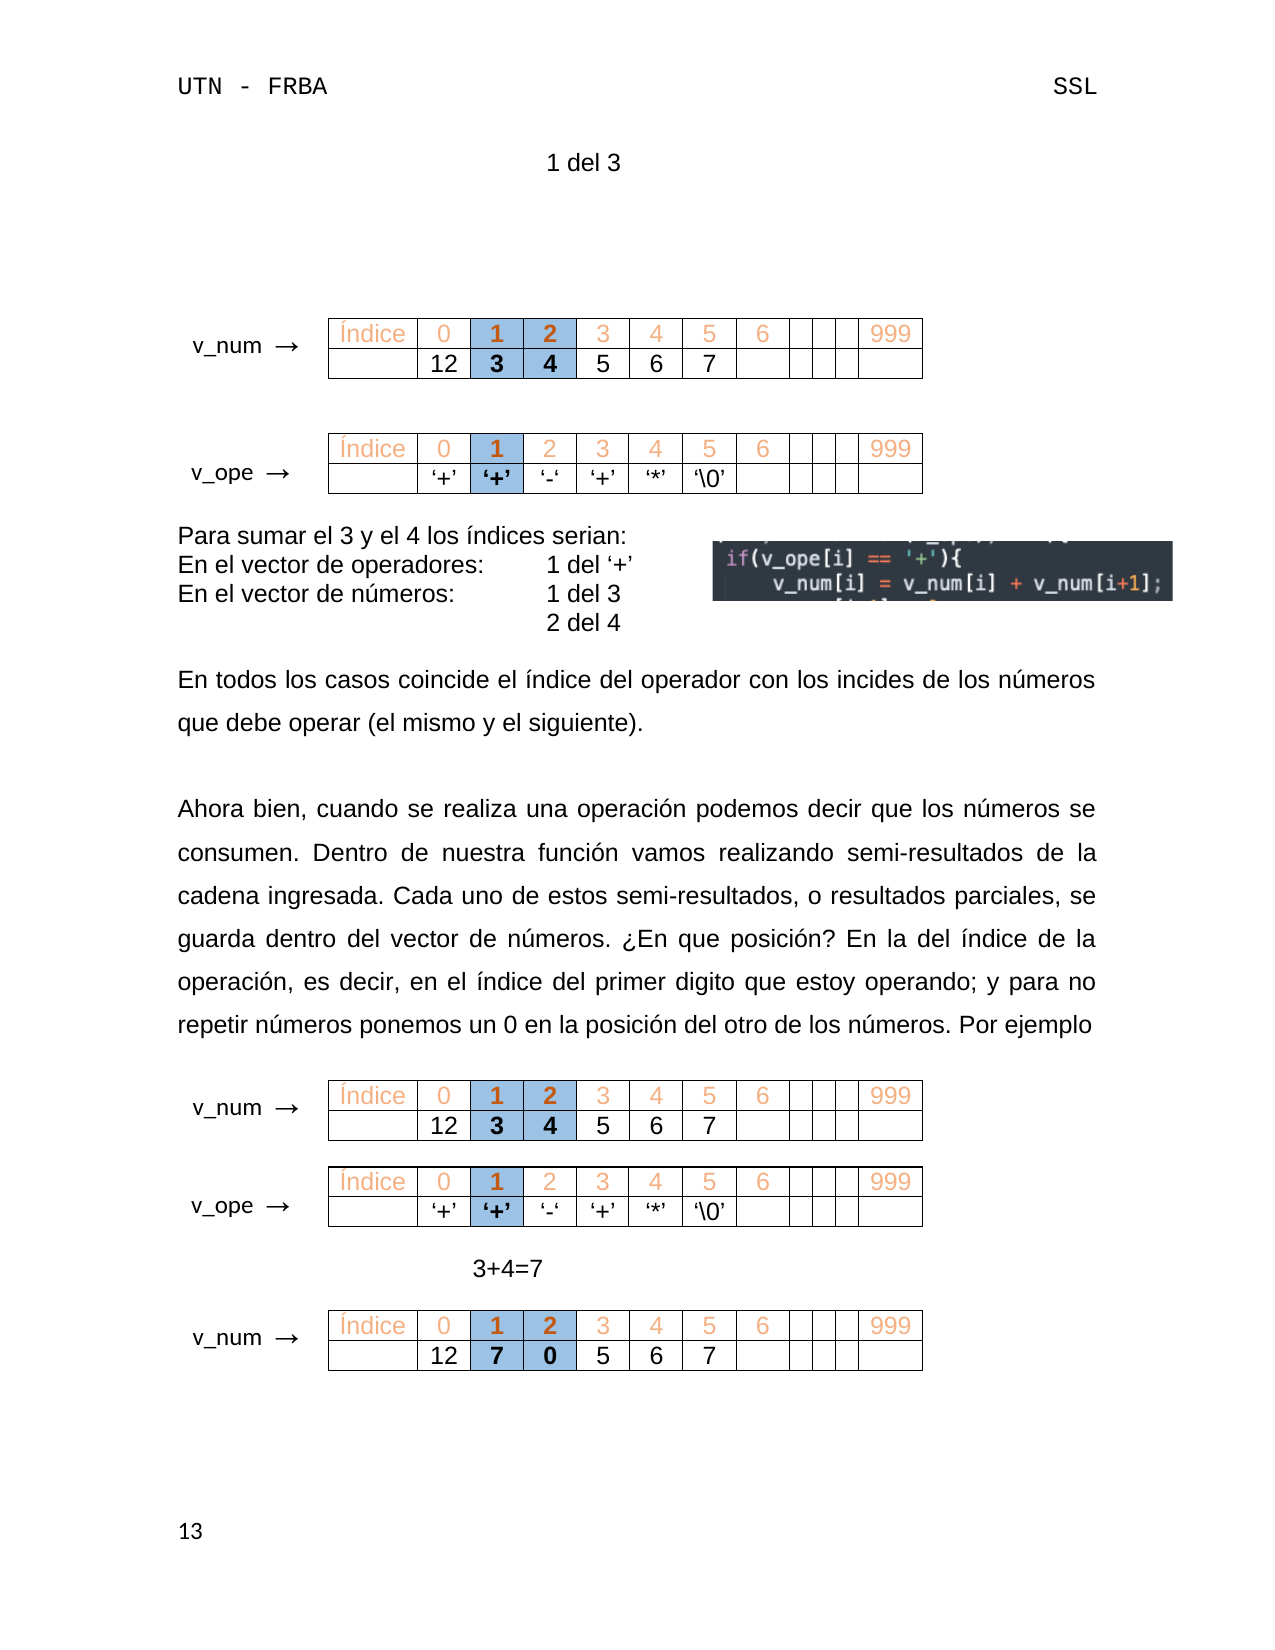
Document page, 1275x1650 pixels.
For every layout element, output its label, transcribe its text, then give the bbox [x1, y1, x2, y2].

table_cell 4 [524, 1111, 576, 1140]
table_cell 5 [577, 1341, 629, 1370]
table_cell ‘*’ [629, 464, 682, 493]
table_header 4 [630, 1081, 682, 1110]
table_cell [813, 1111, 835, 1140]
text 1 del 3 [472, 148, 1098, 176]
table_cell [813, 349, 835, 378]
table_header 0 [418, 319, 470, 348]
table_header 6 [737, 1081, 789, 1110]
text En el vector de números: 1 del 3 [177, 579, 1098, 608]
table_header 0 [418, 1081, 470, 1110]
table_header 6 [737, 1168, 789, 1196]
table_header 3 [577, 1311, 629, 1340]
table_cell 0 [524, 1341, 576, 1370]
table_cell [737, 1341, 789, 1370]
table_header [836, 1168, 858, 1196]
table_cell 7 [683, 1111, 736, 1140]
table_header [790, 1081, 812, 1110]
table_header 0 [418, 434, 470, 463]
table_header 4 [630, 1311, 682, 1340]
table_cell ‘+’ [418, 1197, 470, 1226]
table_cell ‘*’ [629, 1197, 682, 1226]
table_cell 3 [471, 349, 523, 378]
table_header 4 [630, 319, 682, 348]
table_cell [737, 349, 789, 378]
table_cell [329, 1341, 417, 1370]
table_header [813, 434, 835, 463]
table_header [836, 319, 858, 348]
table_cell [813, 1341, 835, 1370]
table_cell [329, 349, 417, 378]
table_header 4 [629, 1168, 682, 1196]
table_header [836, 1311, 858, 1340]
table_header 1 [471, 1168, 523, 1196]
table_header 5 [683, 1168, 736, 1196]
table_cell ‘+’ [471, 1197, 523, 1226]
table_header [790, 319, 812, 348]
table_cell ‘+’ [418, 464, 470, 493]
table_header [790, 1311, 812, 1340]
table_cell [737, 1111, 789, 1140]
table_header 4 [629, 434, 682, 463]
table_cell [859, 1197, 922, 1226]
table_header 5 [683, 1311, 736, 1340]
table_cell [329, 1197, 417, 1226]
table_header [813, 1081, 835, 1110]
table_header Índice [329, 1311, 417, 1340]
table_header 2 [524, 1081, 576, 1110]
table_header 999 [859, 319, 922, 348]
table_header Índice [329, 319, 417, 348]
table_cell 5 [577, 1111, 629, 1140]
table_header 5 [683, 1081, 736, 1110]
table_header 2 [524, 1168, 576, 1196]
table_cell 12 [418, 1111, 470, 1140]
table_cell ‘-‘ [524, 1197, 576, 1226]
table_cell [859, 349, 922, 378]
table_header [790, 434, 812, 463]
table_header 3 [577, 1081, 629, 1110]
table_header [813, 1311, 835, 1340]
table_cell 7 [683, 349, 736, 378]
table_header 6 [737, 434, 789, 463]
table_cell [836, 1197, 858, 1226]
table_header [813, 319, 835, 348]
table_cell [790, 1197, 812, 1226]
table_header 2 [524, 319, 576, 348]
table_header 2 [524, 434, 576, 463]
table_cell ‘+’ [577, 464, 628, 493]
table_cell 6 [630, 349, 682, 378]
table_cell [790, 464, 812, 493]
table_header 999 [859, 1311, 922, 1340]
text En el vector de operadores: 1 del ‘+’ [177, 550, 712, 579]
table_cell [859, 1111, 922, 1140]
table_header 5 [683, 434, 736, 463]
table_header 2 [524, 1311, 576, 1340]
table_cell [737, 1197, 789, 1226]
table_cell 12 [418, 349, 470, 378]
table_cell [836, 1341, 858, 1370]
table_cell [790, 1341, 812, 1370]
table_header 0 [418, 1168, 470, 1196]
table_header [836, 1081, 858, 1110]
table_header 0 [418, 1311, 470, 1340]
table_header [836, 434, 858, 463]
table_header [790, 1168, 812, 1196]
table_header 5 [683, 319, 736, 348]
table_header 6 [737, 1311, 789, 1340]
table_header [813, 1168, 835, 1196]
text En todos los casos coincide el índice del operador con los incides de los números que debe operar (el mismo y el siguiente). [177, 665, 1098, 737]
table_cell [836, 349, 858, 378]
table_cell 6 [630, 1341, 682, 1370]
table_header 3 [577, 319, 629, 348]
table_cell [790, 349, 812, 378]
table_header 1 [471, 1081, 523, 1110]
text Para sumar el 3 y el 4 los índices serian: [177, 521, 1098, 550]
table_header 6 [737, 319, 789, 348]
table_cell ‘+’ [471, 464, 523, 493]
table_header 1 [471, 434, 523, 463]
table_cell 5 [577, 349, 629, 378]
table_cell 12 [418, 1341, 470, 1370]
table_cell [836, 1111, 858, 1140]
table_cell 7 [683, 1341, 736, 1370]
table_header 999 [859, 1081, 922, 1110]
table_cell [813, 1197, 835, 1226]
table_cell 3 [471, 1111, 523, 1140]
table_cell [859, 1341, 922, 1370]
table_cell [836, 464, 858, 493]
table_header 3 [577, 434, 628, 463]
table_header 3 [577, 1168, 628, 1196]
text Ahora bien, cuando se realiza una operación podemos decir que los números se consumen. Dentro de nuestra función vamos realizando semi-resultados de la cadena ingresada. Cada uno de estos semi-resultados, o resultados parciales, se guarda dentro del vector de números. ¿En que posición? En la del índice de la operación, es decir, en el índice del primer digito que estoy operando; y para no repetir números ponemos un 0 en la posición del otro de los números. Por ejemplo [177, 794, 1098, 1039]
table_cell [813, 464, 835, 493]
table_cell [790, 1111, 812, 1140]
table_cell ‘-‘ [524, 464, 576, 493]
picture [712, 541, 1173, 601]
table_cell [329, 1111, 417, 1140]
text 3+4=7 [177, 1254, 1098, 1283]
table_cell [329, 464, 417, 493]
table_header Índice [329, 1168, 417, 1196]
table_cell [737, 464, 789, 493]
table_cell ‘\0’ [683, 464, 736, 493]
table_header 999 [859, 434, 922, 463]
table_cell 6 [630, 1111, 682, 1140]
table_cell ‘\0’ [683, 1197, 736, 1226]
table_cell ‘+’ [577, 1197, 628, 1226]
table_header 999 [859, 1168, 922, 1196]
text 2 del 4 [472, 608, 1098, 636]
table_header 1 [471, 1311, 523, 1340]
table_header Índice [329, 434, 417, 463]
table_cell 7 [471, 1341, 523, 1370]
table_cell [859, 464, 922, 493]
table_cell 4 [524, 349, 576, 378]
table_header Índice [329, 1081, 417, 1110]
table_header 1 [471, 319, 523, 348]
